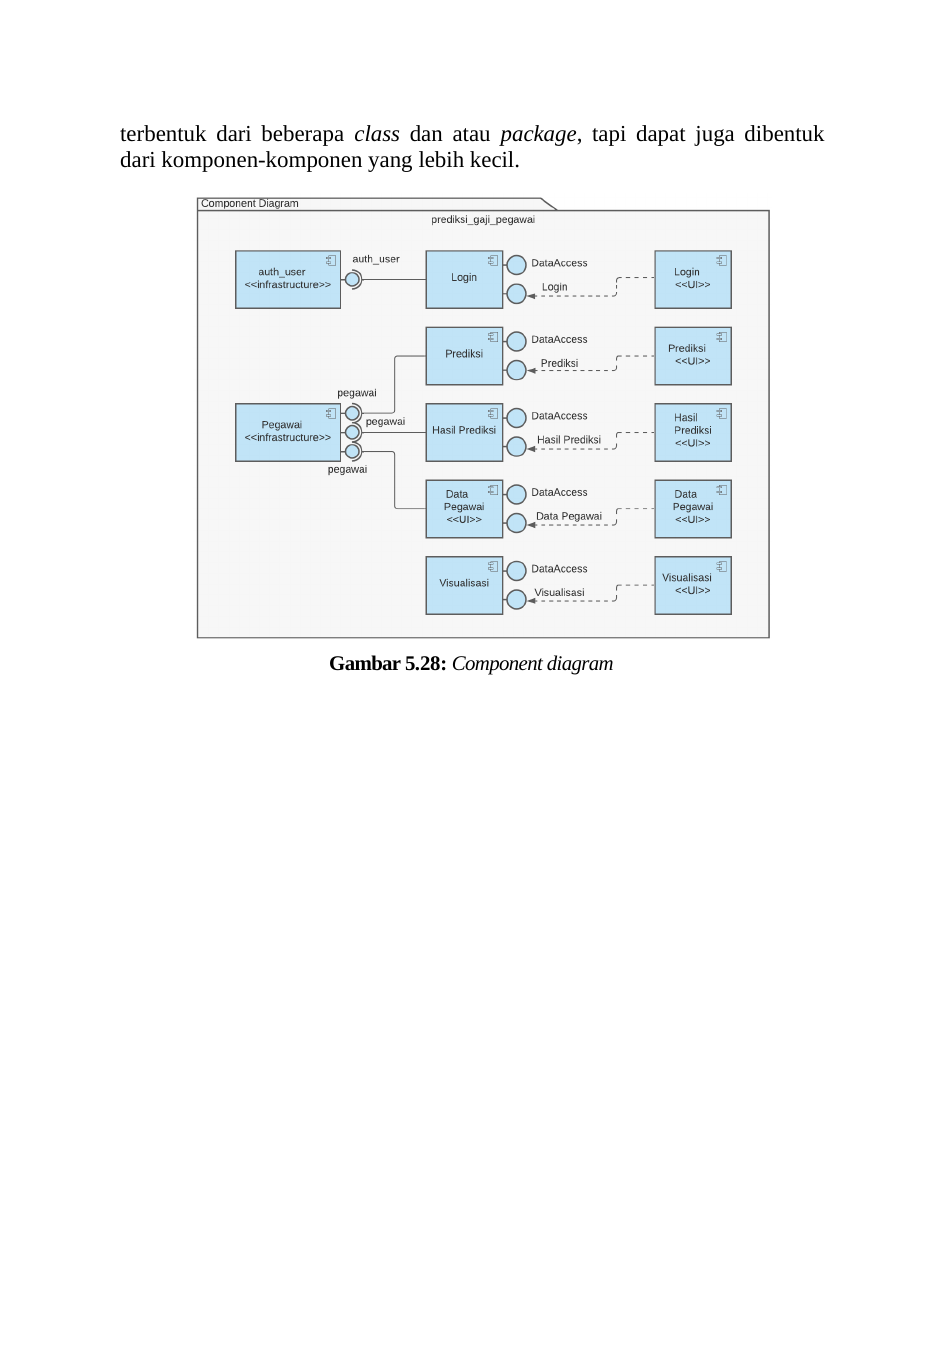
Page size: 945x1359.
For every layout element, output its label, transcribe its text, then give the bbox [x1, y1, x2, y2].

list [120, 120, 825, 173]
picture [193, 193, 772, 639]
text Gambar 5.28: Component diagram [120, 651, 825, 675]
